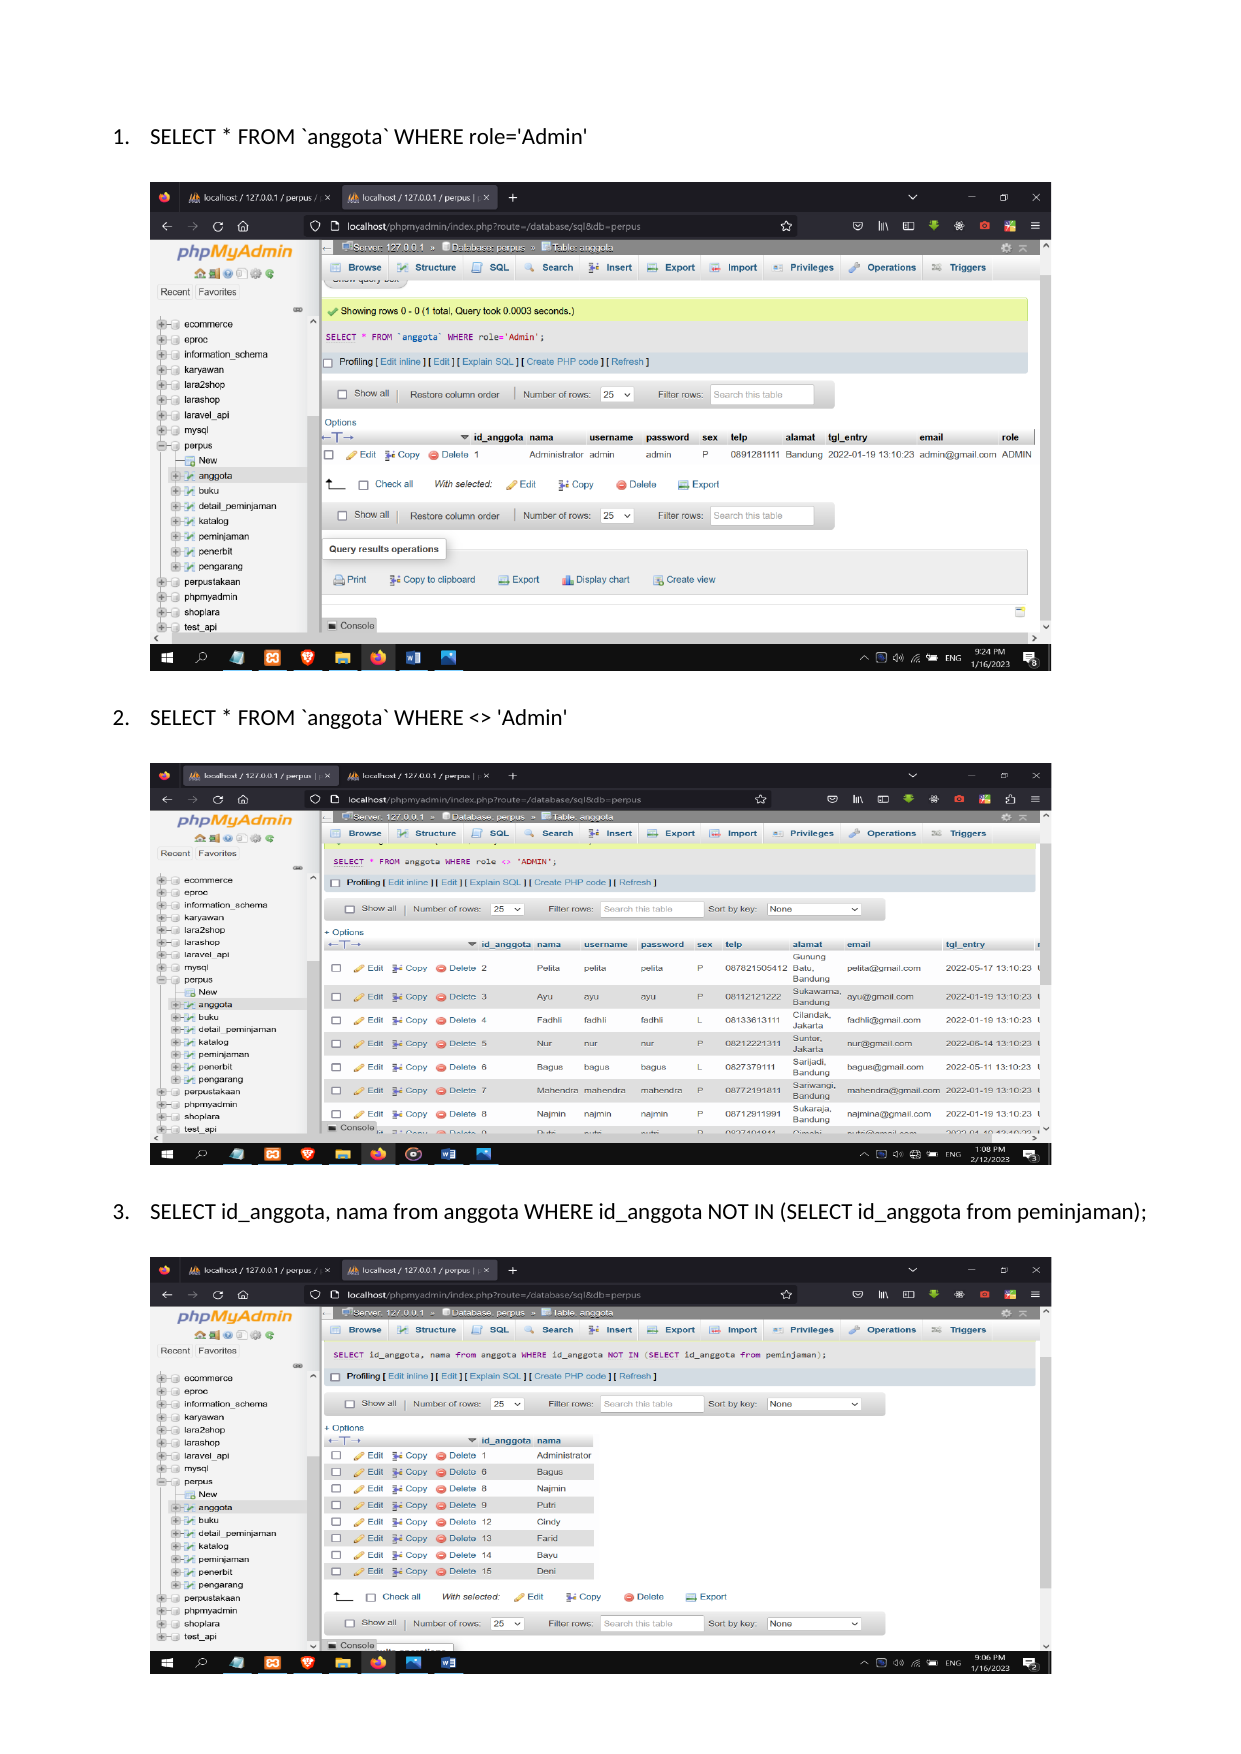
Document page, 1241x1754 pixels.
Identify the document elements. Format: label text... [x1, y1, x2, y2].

list SELECT * FROM `anggota` WHERE <> 'Admin' [112, 703, 1165, 731]
picture [150, 182, 1052, 671]
picture [150, 763, 1052, 1165]
picture [150, 1257, 1052, 1674]
list SELECT * FROM `anggota` WHERE role='Admin' [112, 122, 1165, 150]
list SELECT id_anggota, nama from anggota WHERE id_anggota NOT IN (SELECT id_anggota from peminjaman); [112, 1197, 1165, 1225]
